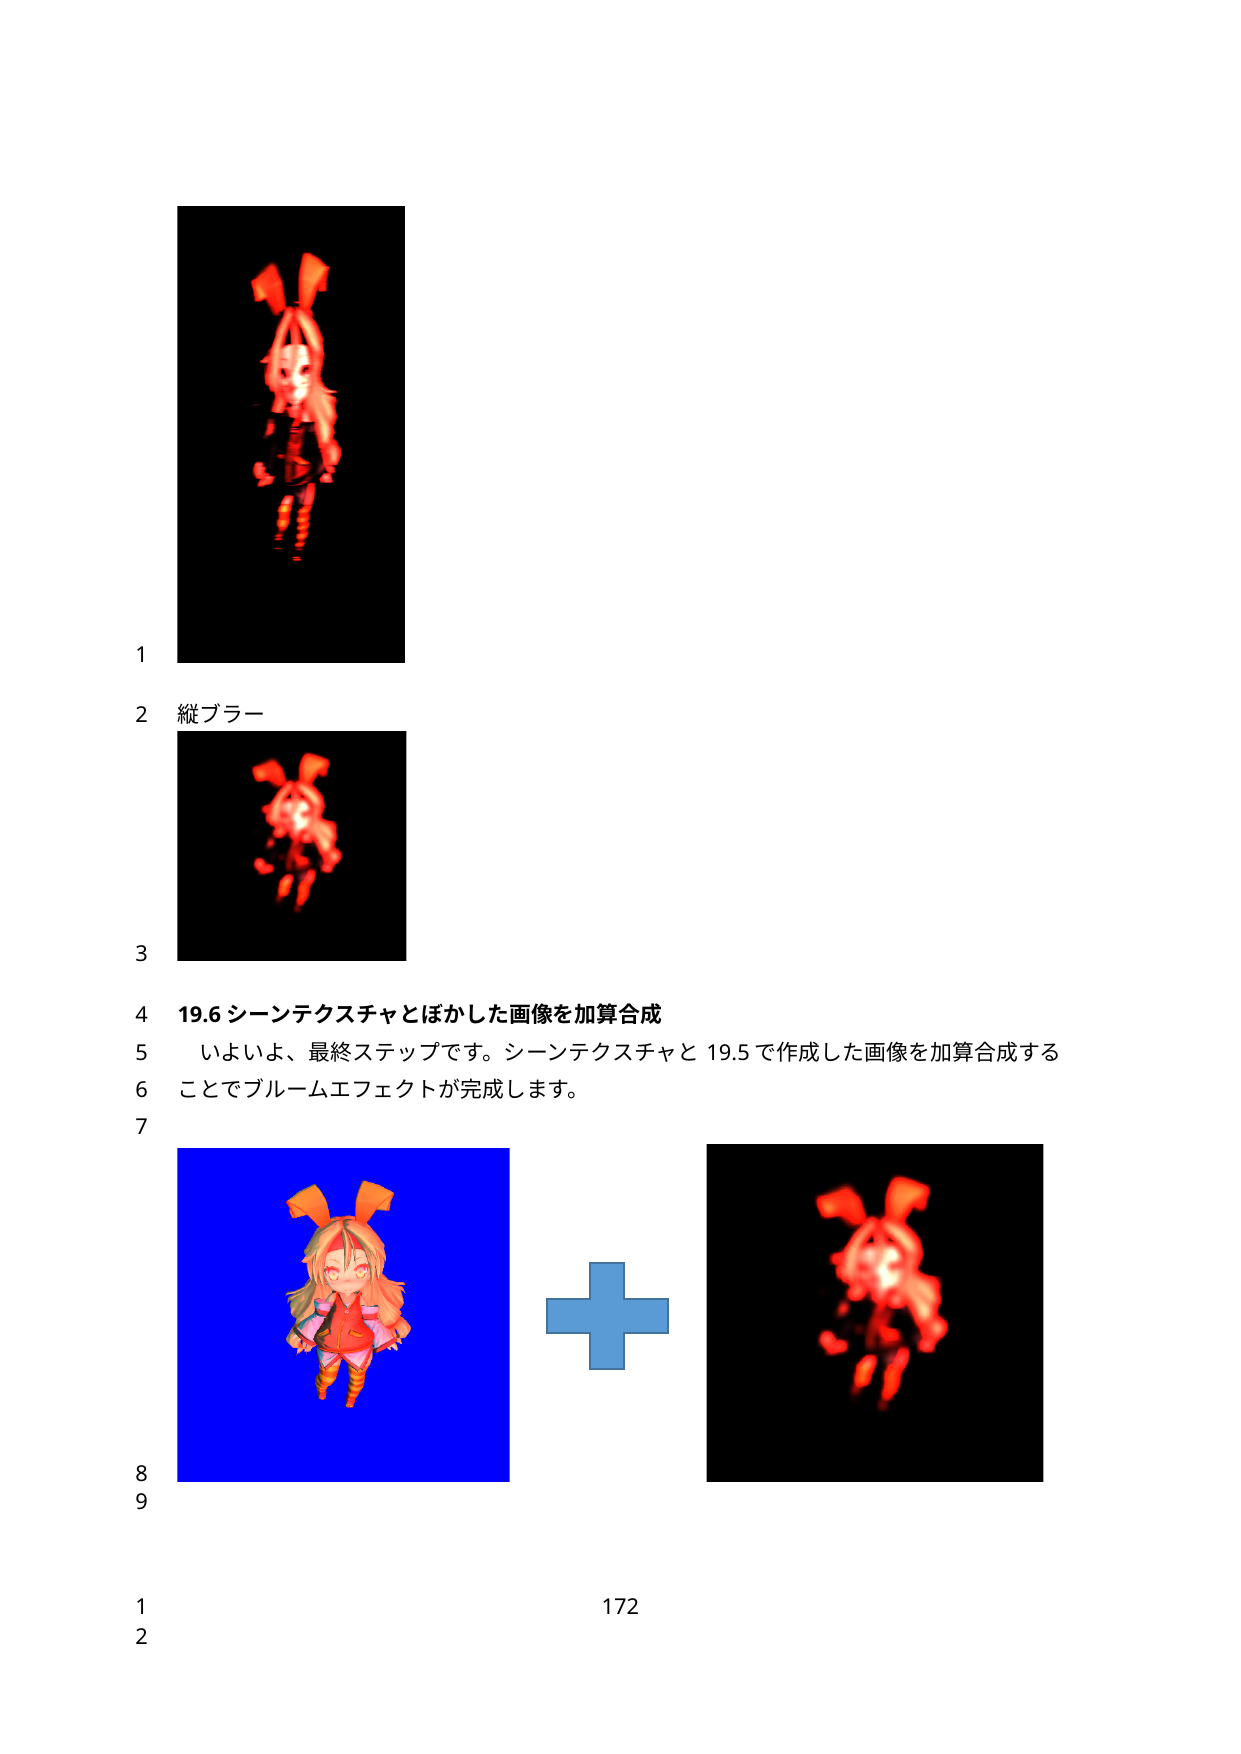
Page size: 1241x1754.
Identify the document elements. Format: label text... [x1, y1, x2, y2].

text 19.6 シーンテクスチャとぼかした画像を加算合成 [177, 994, 1063, 1032]
picture [706, 1144, 1044, 1482]
picture [177, 206, 405, 663]
text 縦ブラー [177, 694, 1063, 732]
picture [177, 1148, 510, 1482]
text いよいよ、最終ステップです。シーンテクスチャと19.5で作成した画像を加算合成することでブルームエフェクトが完成します。 [177, 1032, 1063, 1107]
picture [177, 731, 407, 961]
